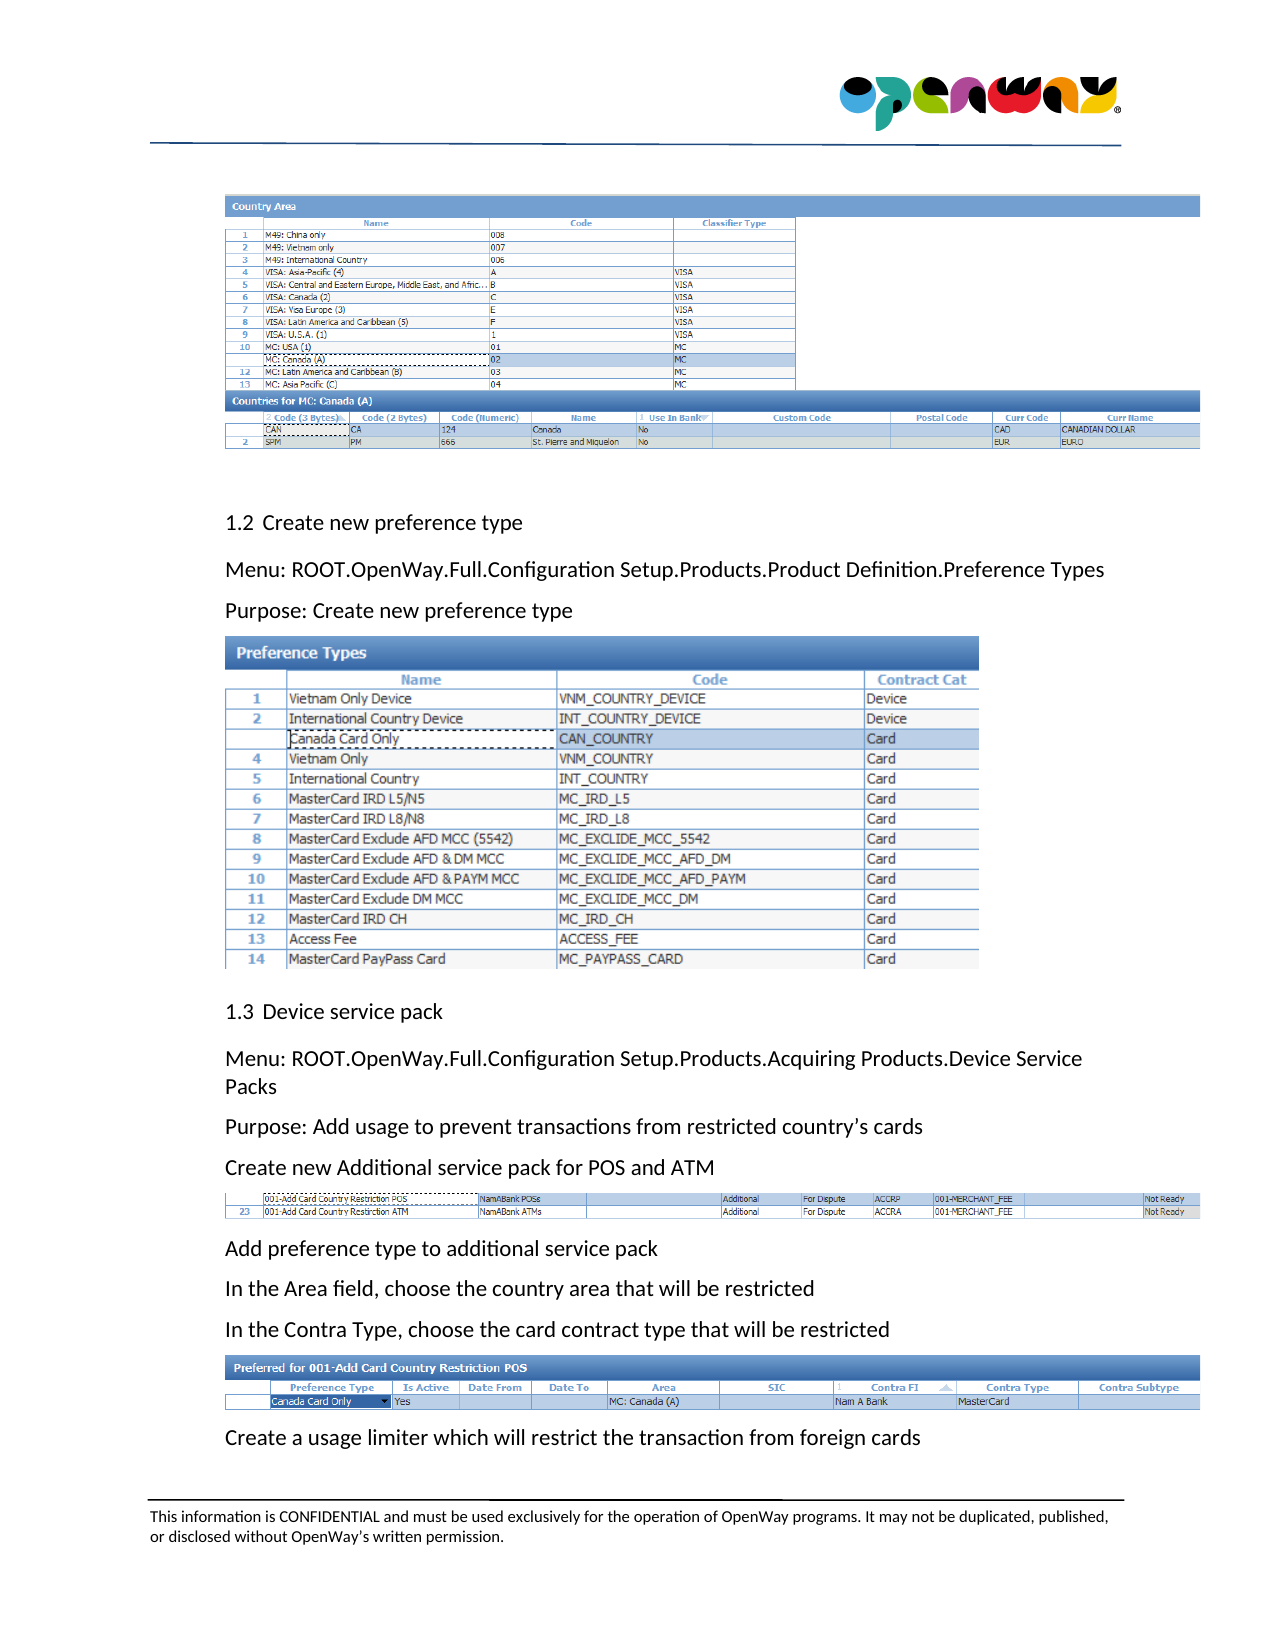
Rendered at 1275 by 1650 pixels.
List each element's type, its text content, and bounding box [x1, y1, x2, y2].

text In the Area field, choose the country area that will be restricted [225, 1274, 1125, 1302]
picture [832, 75, 1125, 139]
text Purpose: Create new preference type [225, 596, 1125, 624]
picture [225, 1193, 1200, 1219]
text In the Contra Type, choose the card contract type that will be restricted [225, 1315, 1125, 1343]
text Create a usage limiter which will restrict the transaction from foreign cards [225, 1423, 1125, 1451]
list Device service pack [225, 997, 1125, 1025]
text Menu: ROOT.OpenWay.Full.Configuration Setup.Products.Acquiring Products.Device Service Packs [225, 1044, 1125, 1100]
picture [225, 1355, 1200, 1411]
list Create new preference type [225, 508, 1125, 537]
picture [225, 194, 1200, 468]
text Menu: ROOT.OpenWay.Full.Configuration Setup.Products.Product Definition.Preference Types [225, 555, 1125, 583]
text Purpose: Add usage to prevent transactions from restricted country’s cards [225, 1112, 1125, 1140]
text Create new Additional service pack for POS and ATM [225, 1153, 1125, 1181]
picture [225, 636, 979, 969]
text Add preference type to additional service pack [225, 1234, 1125, 1262]
